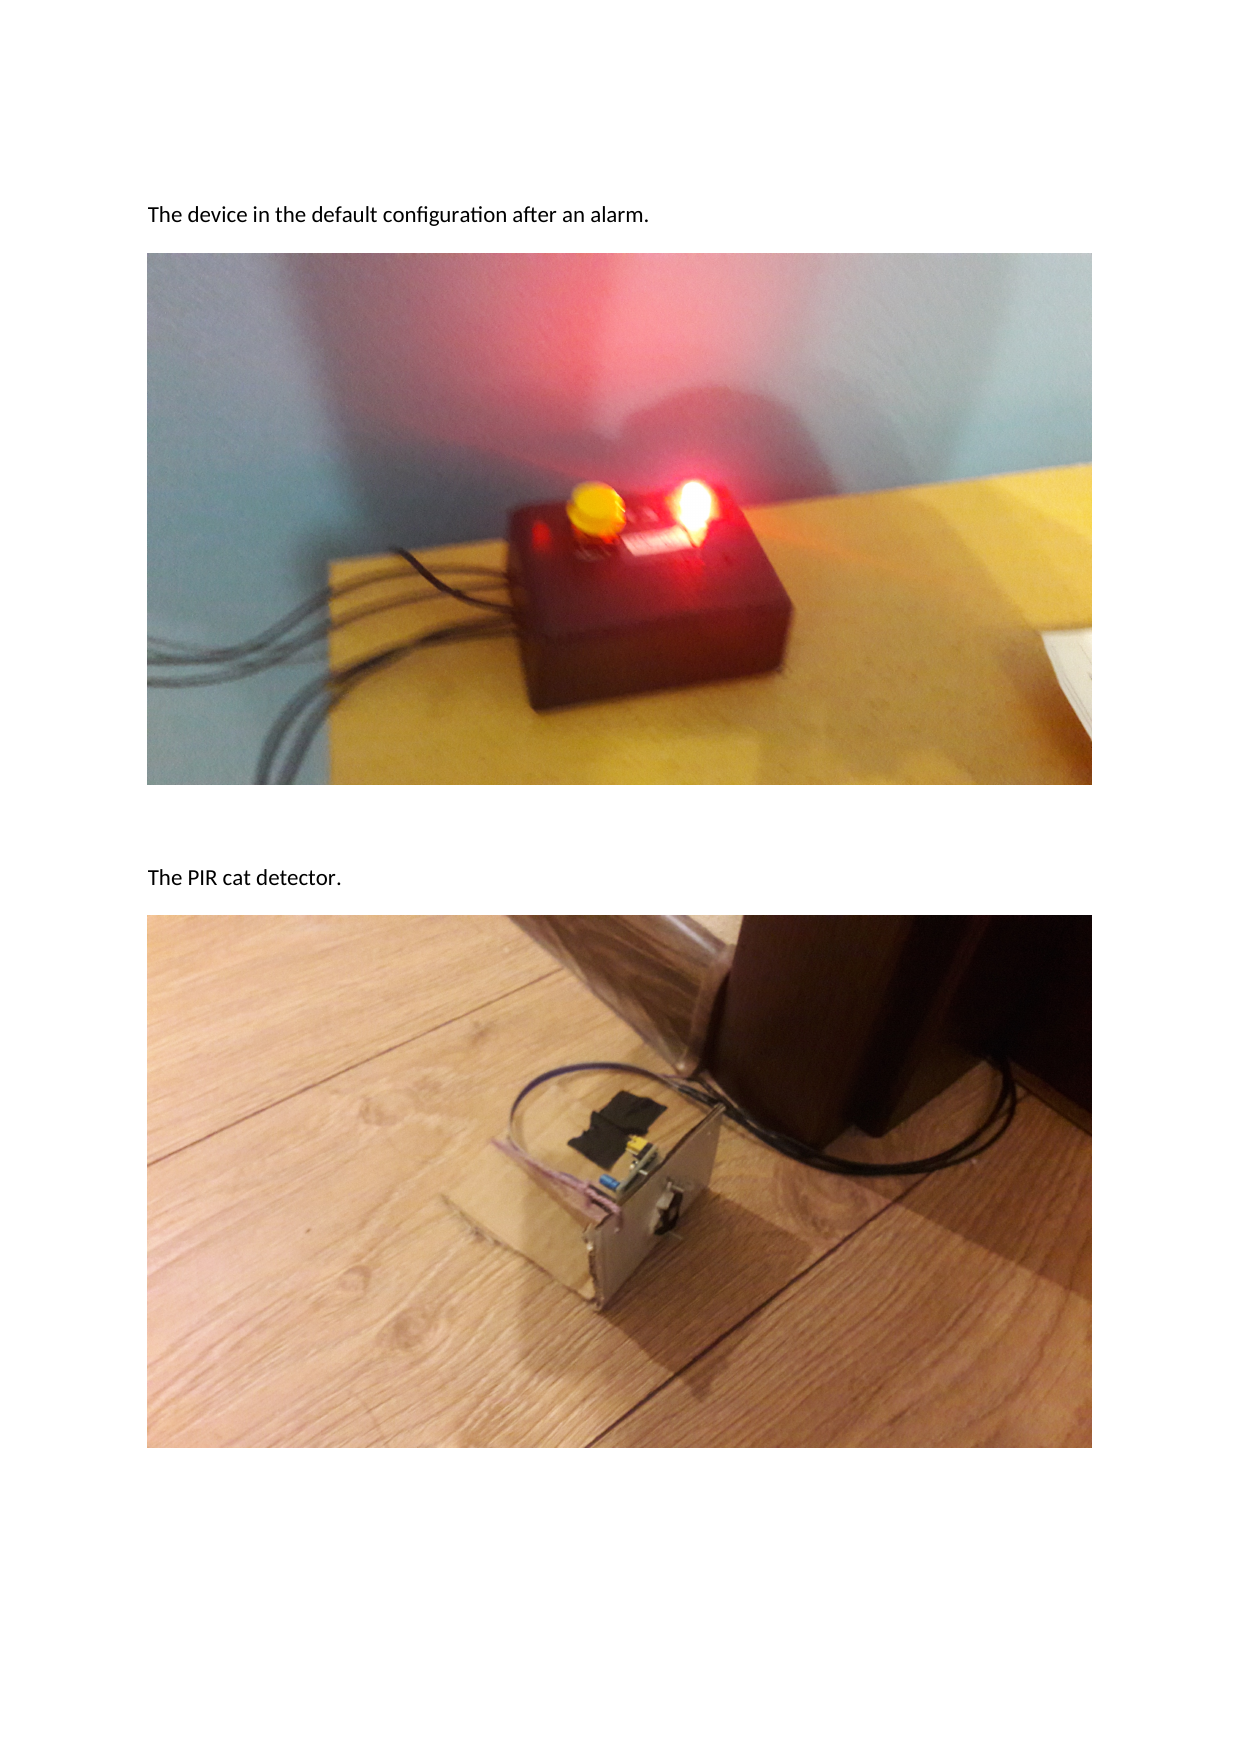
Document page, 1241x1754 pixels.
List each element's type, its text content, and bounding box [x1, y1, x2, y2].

picture [147, 253, 1092, 785]
text The device in the default configuration after an alarm. [148, 201, 1093, 229]
picture [147, 915, 1092, 1448]
text The PIR cat detector. [148, 863, 1093, 891]
